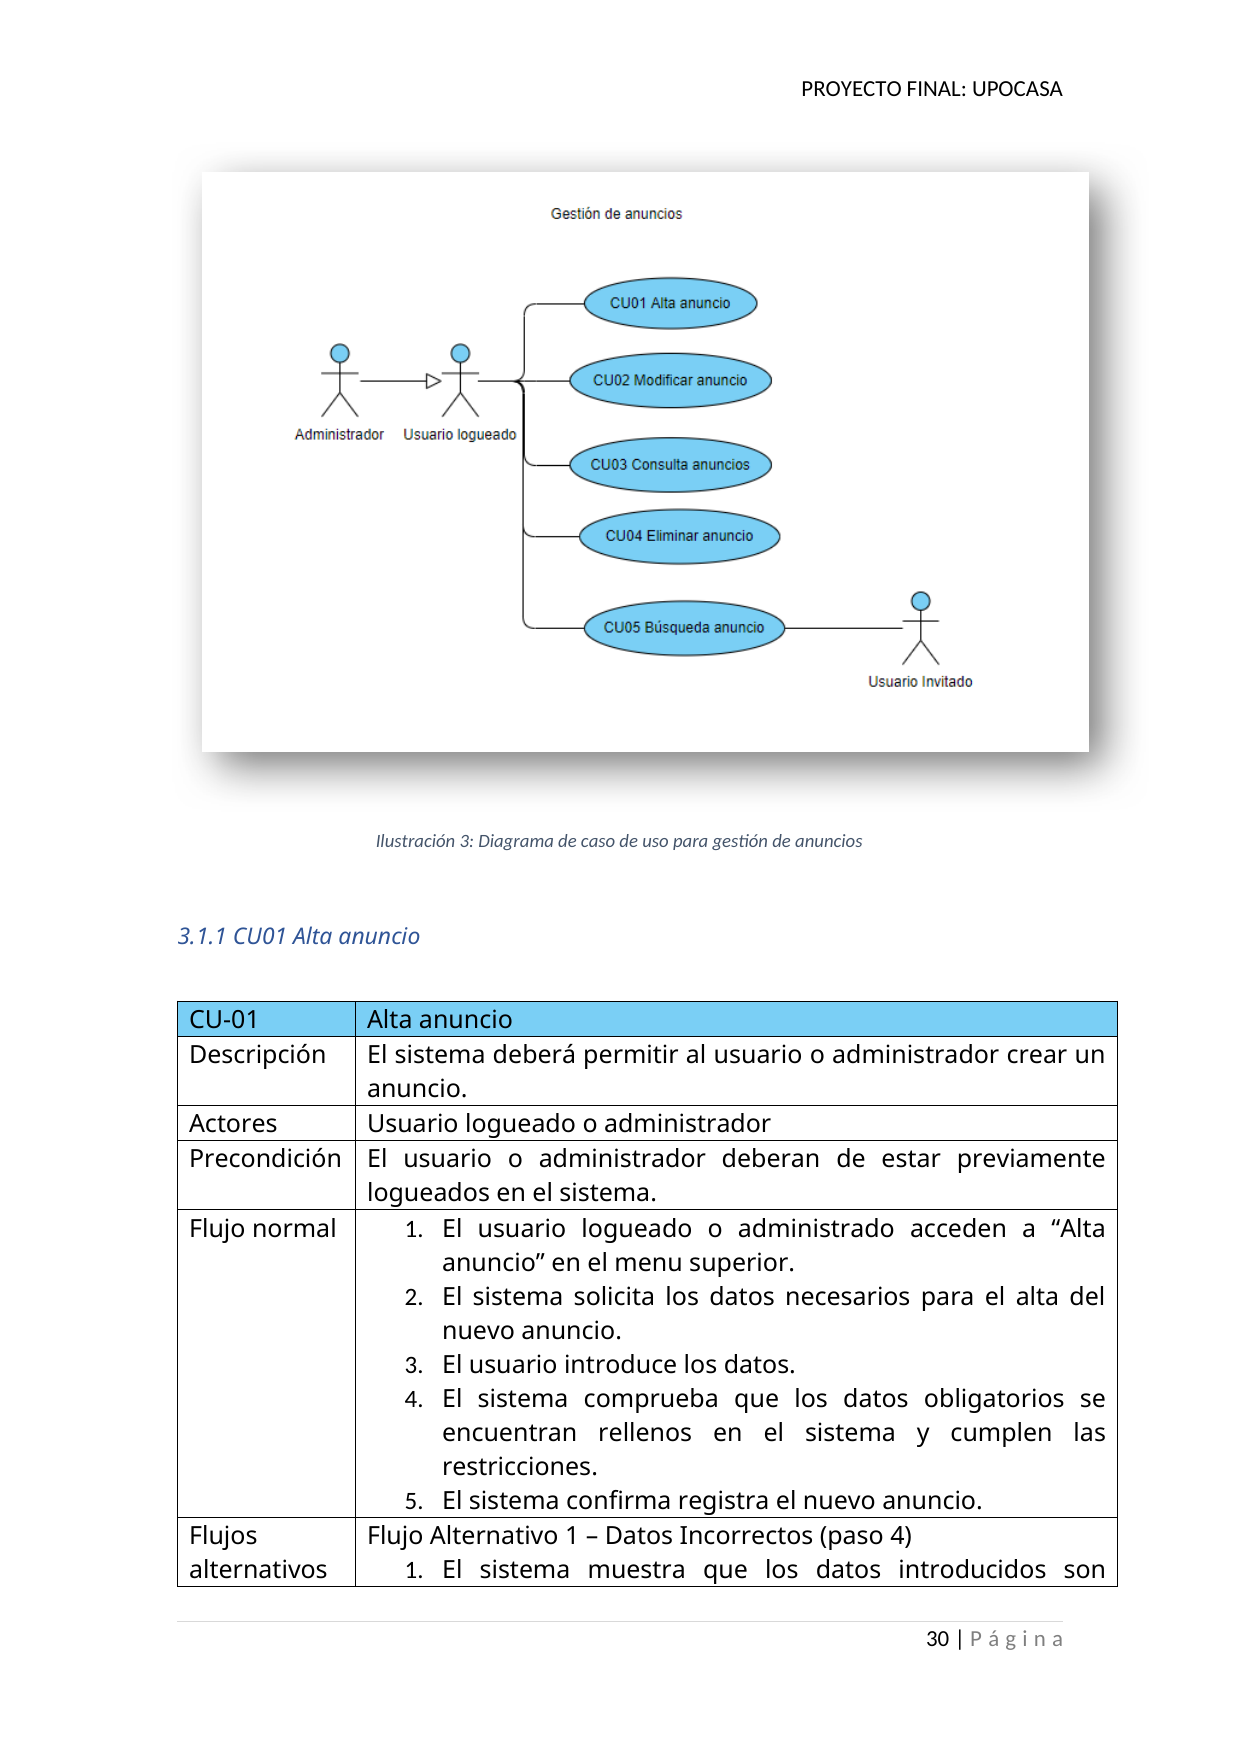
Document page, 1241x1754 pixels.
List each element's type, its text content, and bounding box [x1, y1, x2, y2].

table_cell Actores [178, 1106, 355, 1140]
table_cell Precondición [178, 1141, 355, 1209]
table_header Alta anuncio [356, 1002, 1117, 1036]
table_cell El sistema deberá permitir al usuario o administrador crear un anuncio. [356, 1037, 1117, 1105]
table_cell Descripción [178, 1037, 355, 1105]
text Ilustración 3: Diagrama de caso de uso para gestión de anuncios [177, 829, 1063, 852]
table_cell Flujos alternativos [178, 1518, 355, 1586]
table_cell El usuario o administrador deberan de estar previamente logueados en el sistema. [356, 1141, 1117, 1209]
table_cell Flujo normal [178, 1210, 355, 1517]
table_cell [356, 1518, 1117, 1586]
subtitle 3.1.1 CU01 Alta anuncio [177, 920, 1063, 951]
table_cell Usuario logueado o administrador [356, 1106, 1117, 1140]
table_cell El usuario logueado o administrado acceden a “Alta anuncio” en el menu superior. El sistema solicita los datos necesarios para el alta del nuevo anuncio. El usuario introduce los datos. El sistema comprueba que los datos obligatorios se encuentran rellenos en el sistema y cumplen las restricciones. El sistema confirma registra el nuevo anuncio. [356, 1210, 1117, 1517]
picture [202, 172, 1089, 752]
table_header CU-01 [178, 1002, 355, 1036]
